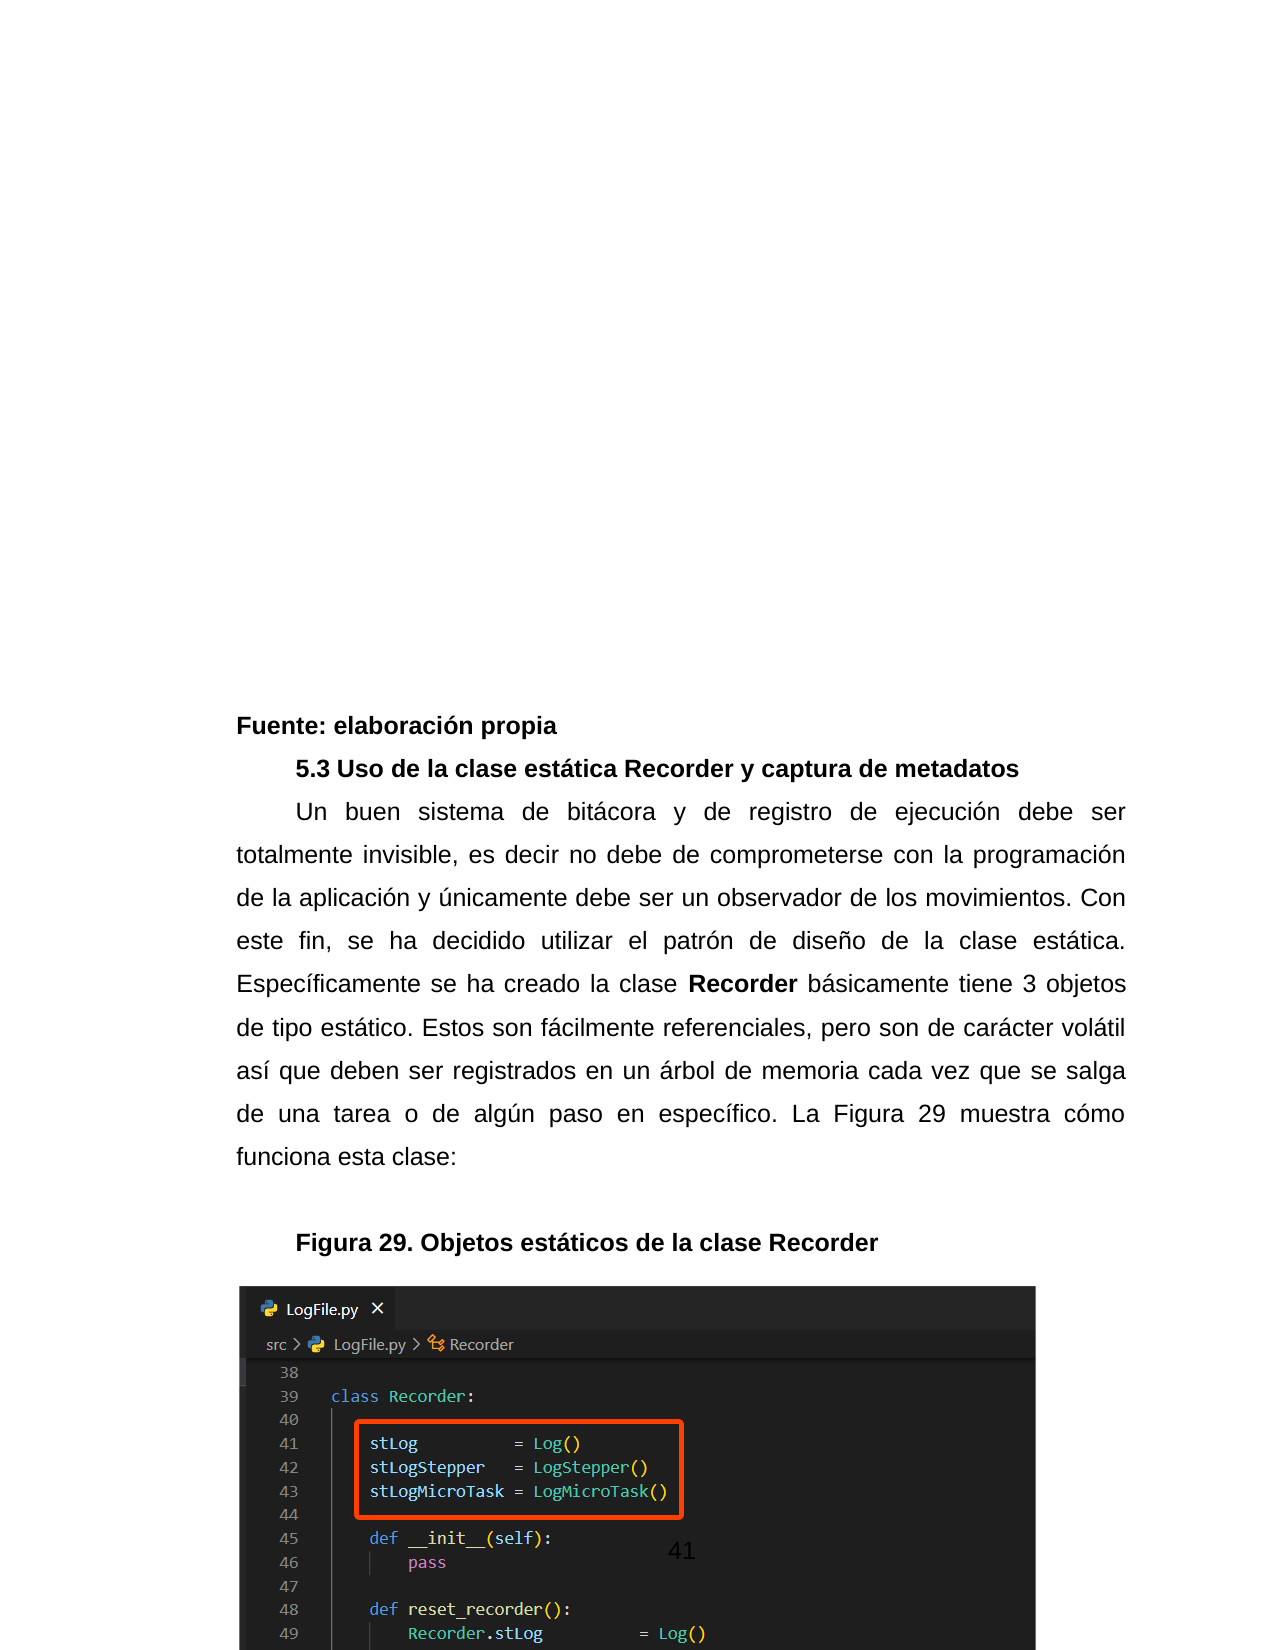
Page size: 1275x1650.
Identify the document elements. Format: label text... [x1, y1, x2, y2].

list Un buen sistema de bitácora y de registro de ejecución debe ser totalmente invisible, es decir no debe de comprometerse con la programación de la aplicación y únicamente debe ser un observador de los movimientos. Con este fin, se ha decidido utilizar el patrón de diseño de la clase estática. Específicamente se ha creado la clase Recorder básicamente tiene 3 objetos de tipo estático. Estos son fácilmente referenciales, pero son de carácter volátil así que deben ser registrados en un árbol de memoria cada vez que se salga de una tarea o de algún paso en específico. La Figura 29 muestra cómo funciona esta clase: [236, 797, 1127, 1171]
picture [239, 1286, 1036, 1650]
text Fuente: elaboración propia [236, 711, 1127, 739]
list Uso de la clase estática Recorder y captura de metadatos [295, 754, 1127, 782]
text Figura 29. Objetos estáticos de la clase Recorder [236, 1228, 1127, 1257]
